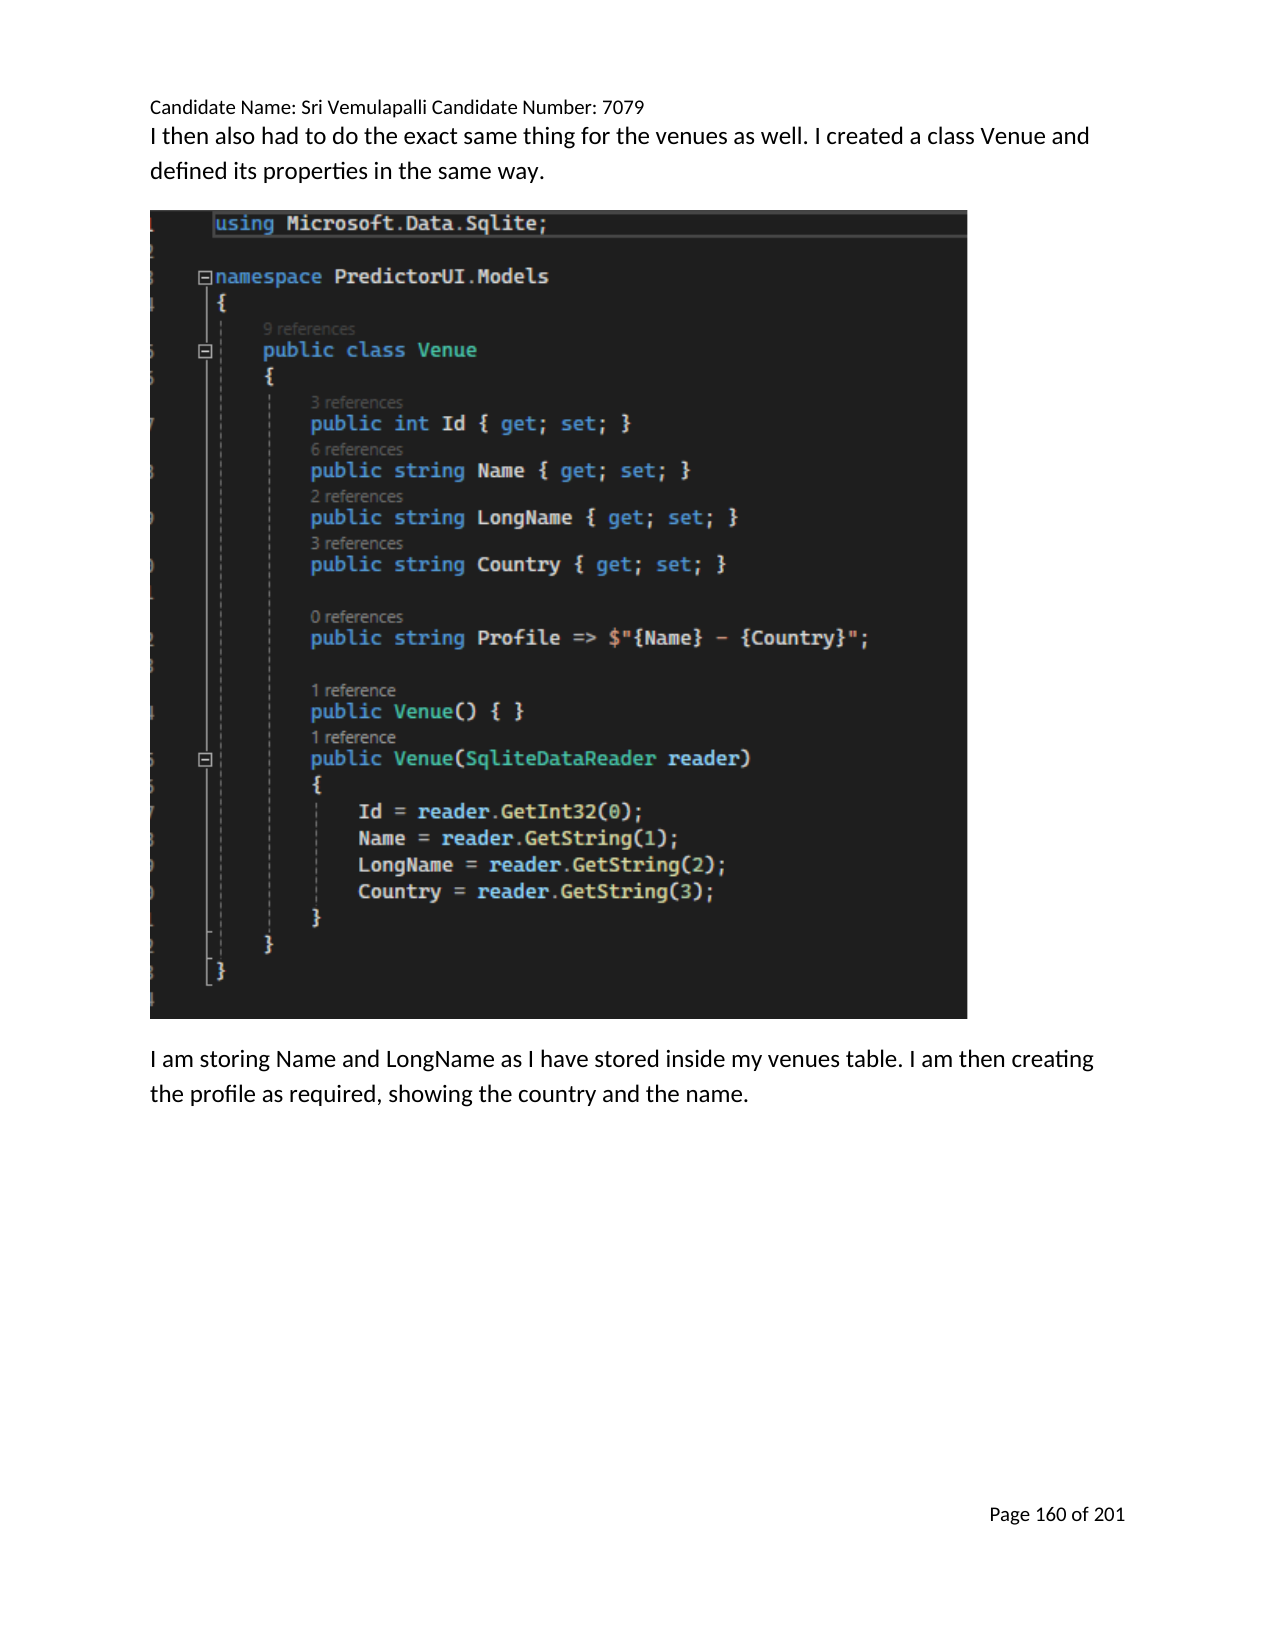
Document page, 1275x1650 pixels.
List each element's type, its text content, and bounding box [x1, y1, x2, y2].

picture [150, 210, 968, 1019]
text I then also had to do the exact same thing for the venues as well. I created a class Venue and defined its properties in the same way. [150, 120, 1125, 186]
text I am storing Name and LongName as I have stored inside my venues table. I am then creating the profile as required, showing the country and the name. [150, 1043, 1125, 1109]
